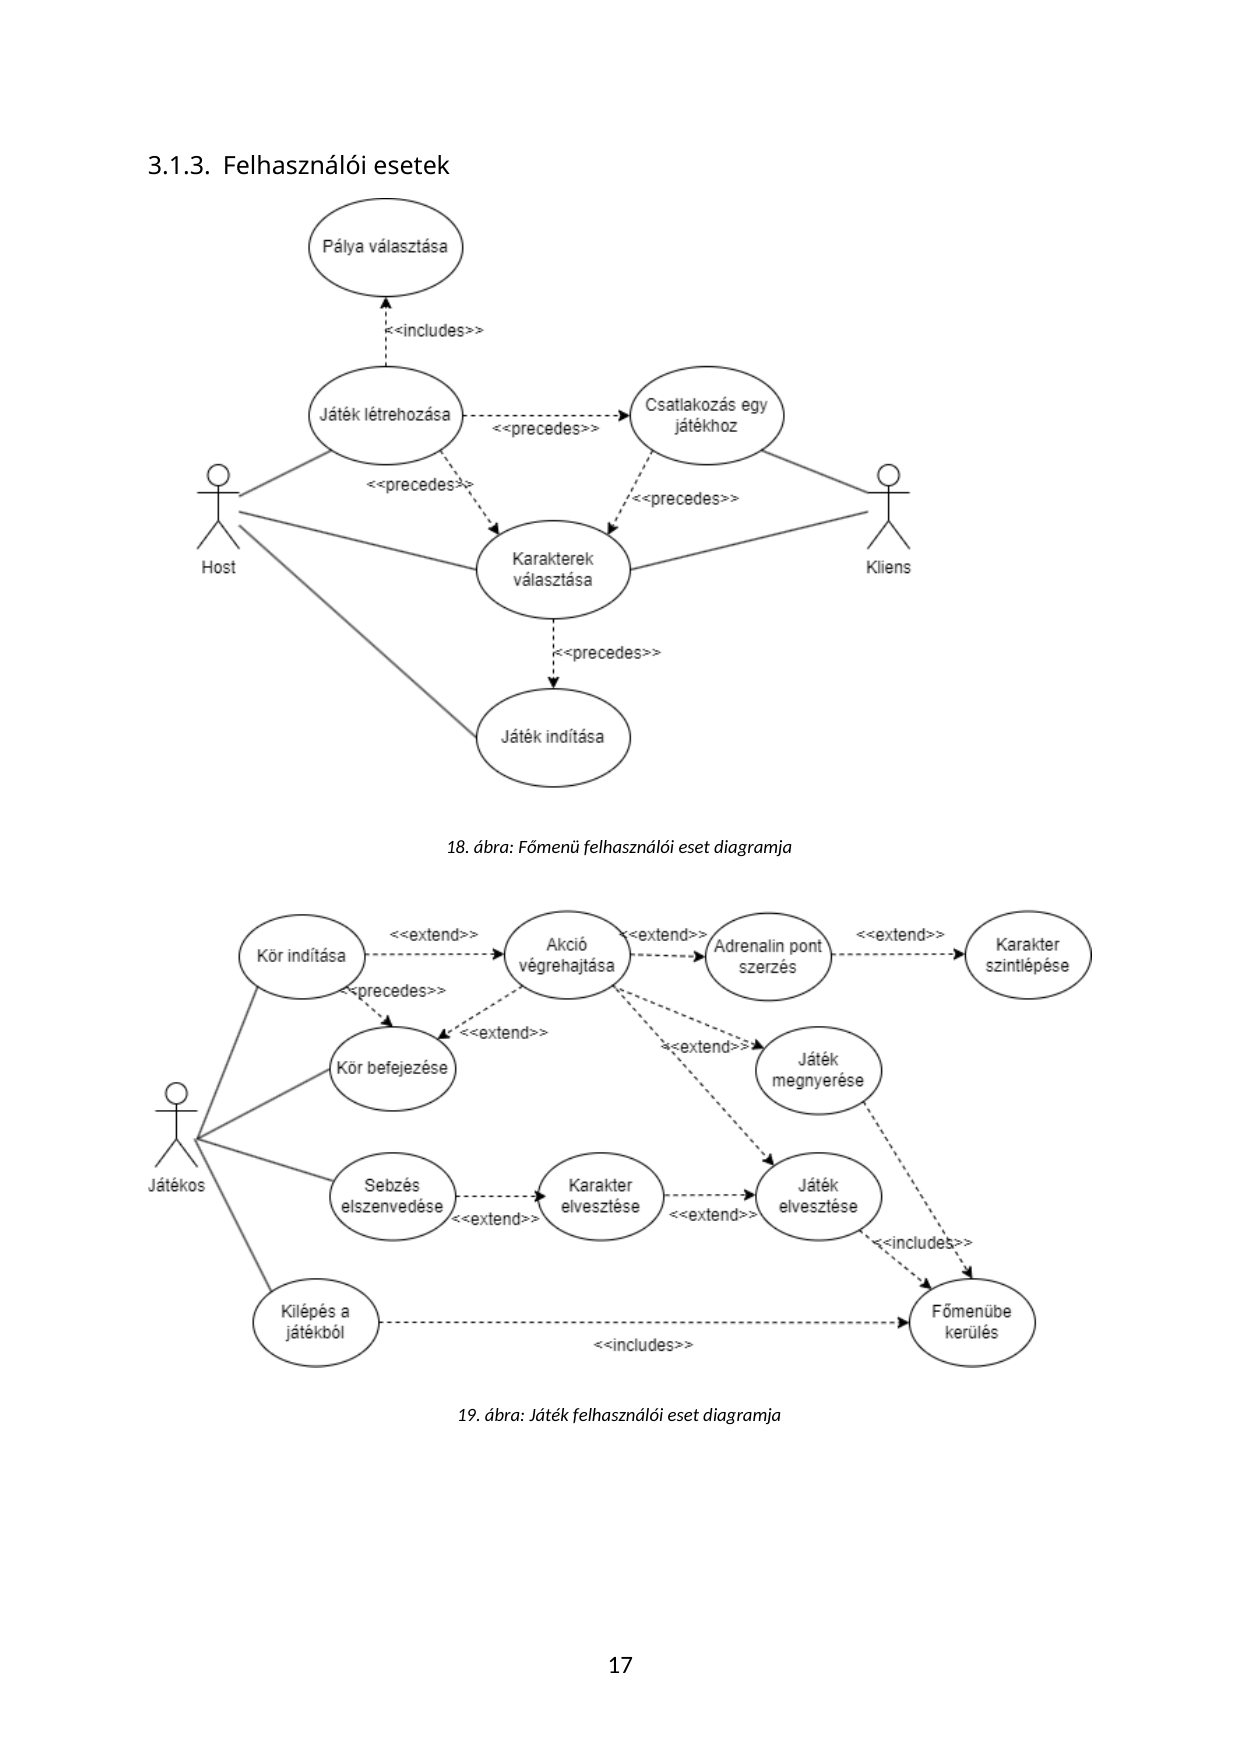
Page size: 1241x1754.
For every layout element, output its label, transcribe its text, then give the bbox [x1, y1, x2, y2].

picture [148, 198, 1092, 799]
picture [148, 878, 1092, 1368]
subtitle Felhasználói esetek [148, 148, 1092, 182]
